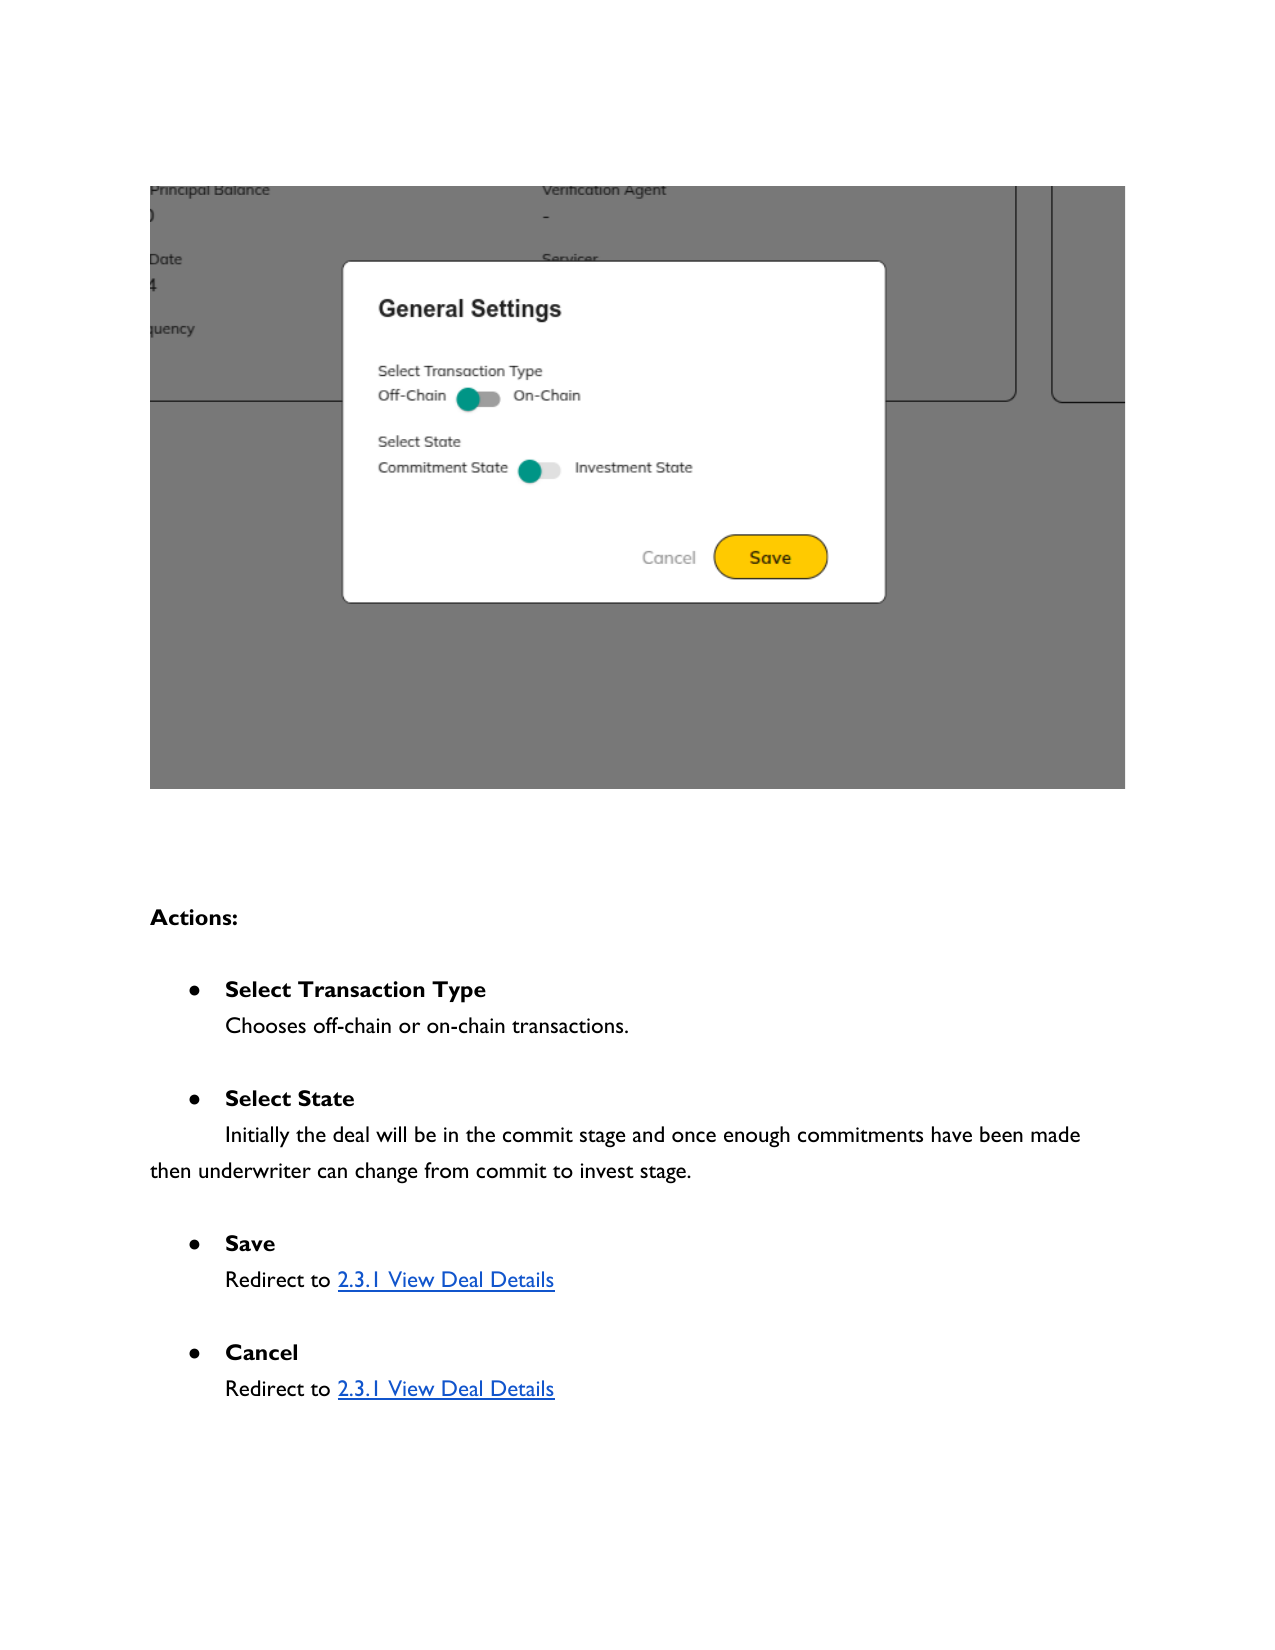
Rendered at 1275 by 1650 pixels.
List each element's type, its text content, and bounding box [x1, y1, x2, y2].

text Initially the deal will be in the commit stage and once enough commitments have been made then underwriter can change from commit to invest stage. [150, 1118, 1125, 1186]
list Cancel [187, 1336, 1125, 1367]
list Select State [187, 1082, 1125, 1114]
text Actions: [150, 901, 1125, 932]
list Save [187, 1227, 1125, 1259]
text Redirect to 2.3.1 View Deal Details [150, 1372, 1125, 1404]
picture [150, 186, 1125, 789]
text Redirect to 2.3.1 View Deal Details [150, 1263, 1125, 1295]
text Chooses off-chain or on-chain transactions. [225, 1010, 1125, 1041]
list Select Transaction Type [187, 973, 1125, 1005]
